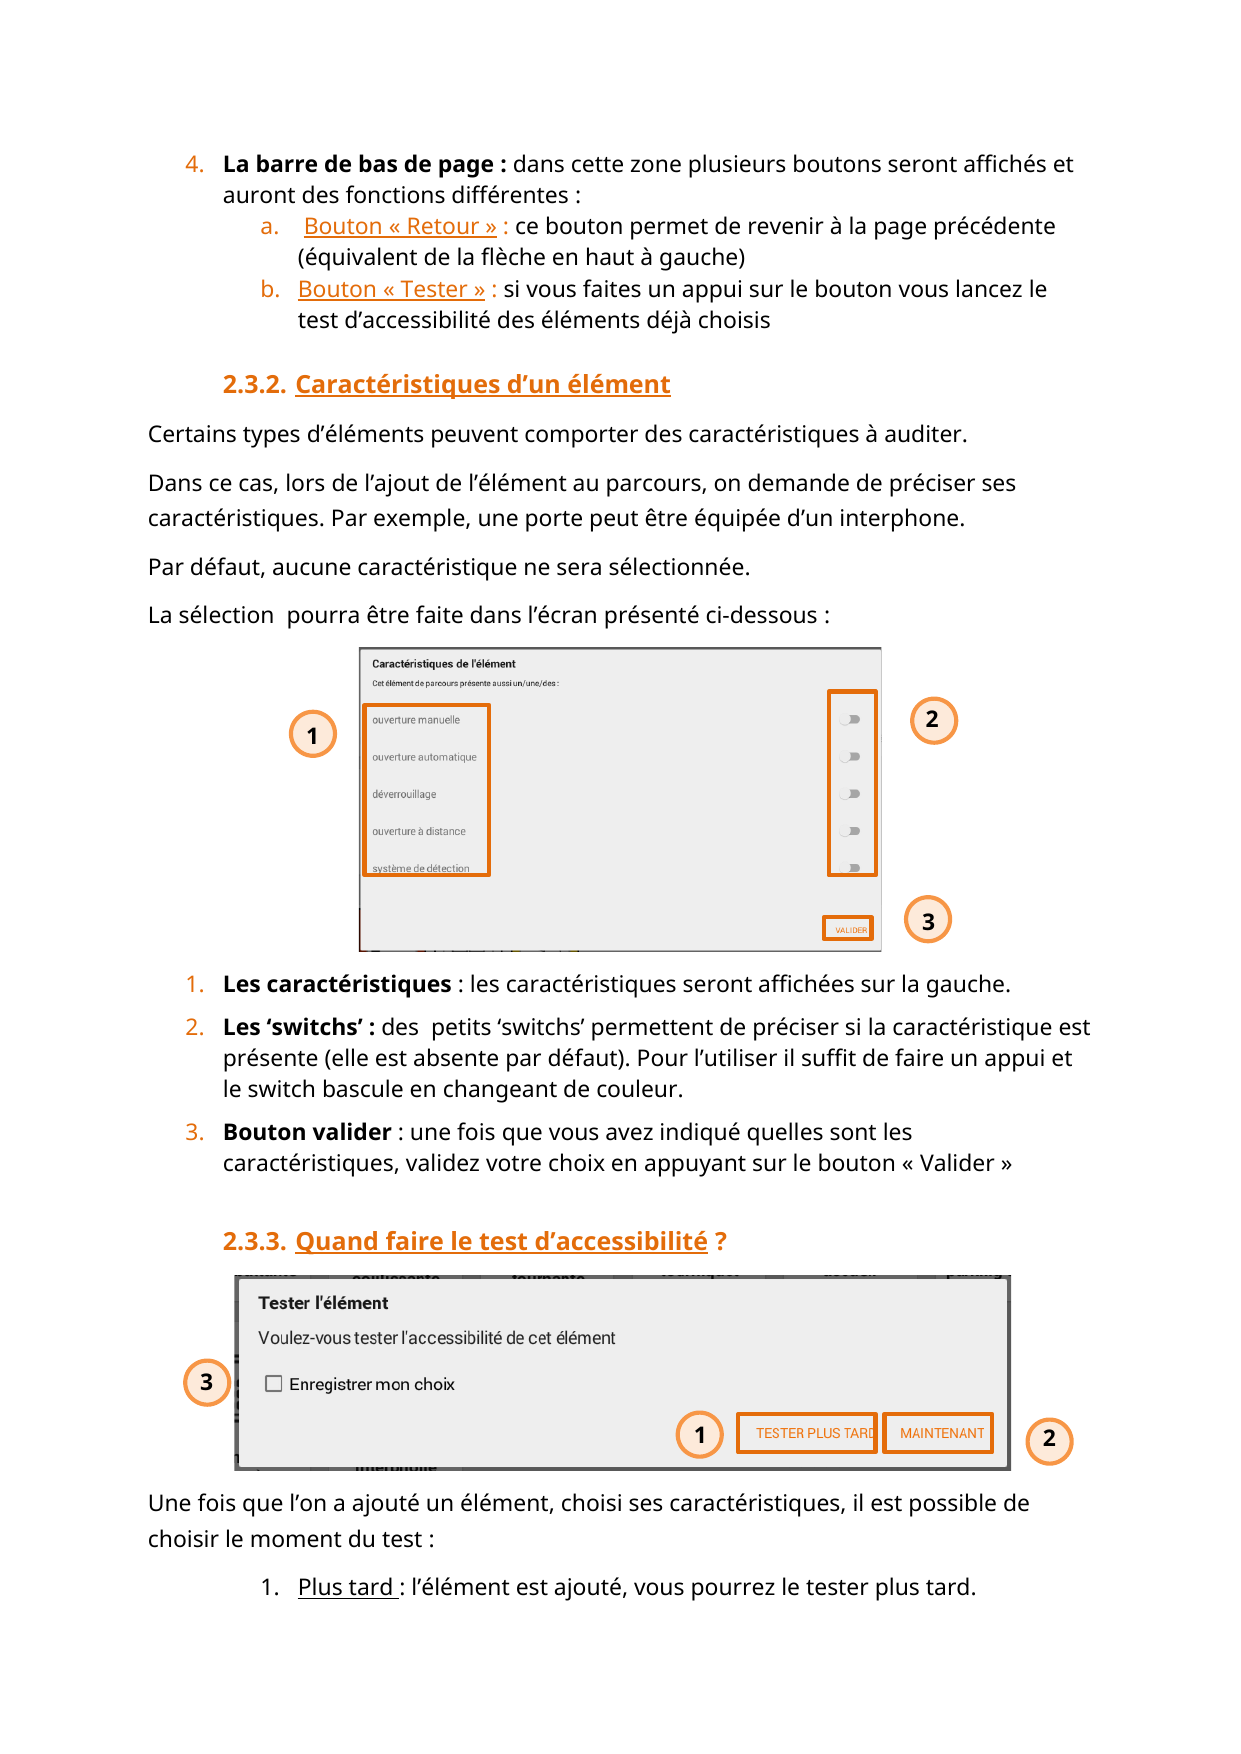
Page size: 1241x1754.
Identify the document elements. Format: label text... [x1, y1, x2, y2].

list Les ‘switchs’ : des petits ‘switchs’ permettent de préciser si la caractéristique est présente (elle est absente par défaut). Pour l’utiliser il suffit de faire un appui et le switch bascule en changeant de couleur. [185, 1010, 1093, 1104]
list Quand faire le test d’accessibilité ? [223, 1223, 1093, 1257]
picture [358, 647, 882, 952]
list Plus tard : l’élément est ajouté, vous pourrez le tester plus tard. [260, 1571, 1093, 1603]
list La barre de bas de page : dans cette zone plusieurs boutons seront affichés et auront des fonctions différentes : [185, 148, 1093, 210]
text Dans ce cas, lors de l’ajout de l’élément au parcours, on demande de préciser ses caractéristiques. Par exemple, une porte peut être équipée d’un interphone. [148, 466, 1093, 534]
list Bouton « Tester » : si vous faites un appui sur le bouton vous lancez le test d’accessibilité des éléments déjà choisis [260, 273, 1093, 335]
text Une fois que l’on a ajouté un élément, choisi ses caractéristiques, il est possible de choisir le moment du test : [148, 1487, 1093, 1554]
list Bouton valider : une fois que vous avez indiqué quelles sont les caractéristiques, validez votre choix en appuyant sur le bouton « Valider » [185, 1116, 1093, 1178]
text Certains types d’éléments peuvent comporter des caractéristiques à auditer. [148, 418, 1093, 449]
list Bouton « Retour » : ce bouton permet de revenir à la page précédente (équivalent de la flèche en haut à gauche) [260, 210, 1093, 273]
list Caractéristiques d’un élément [223, 366, 1093, 400]
picture [234, 1275, 1012, 1471]
text La sélection pourra être faite dans l’écran présenté ci-dessous : [148, 599, 1093, 631]
text Par défaut, aucune caractéristique ne sera sélectionnée. [148, 551, 1093, 582]
list Les caractéristiques : les caractéristiques seront affichées sur la gauche. [185, 968, 1093, 999]
